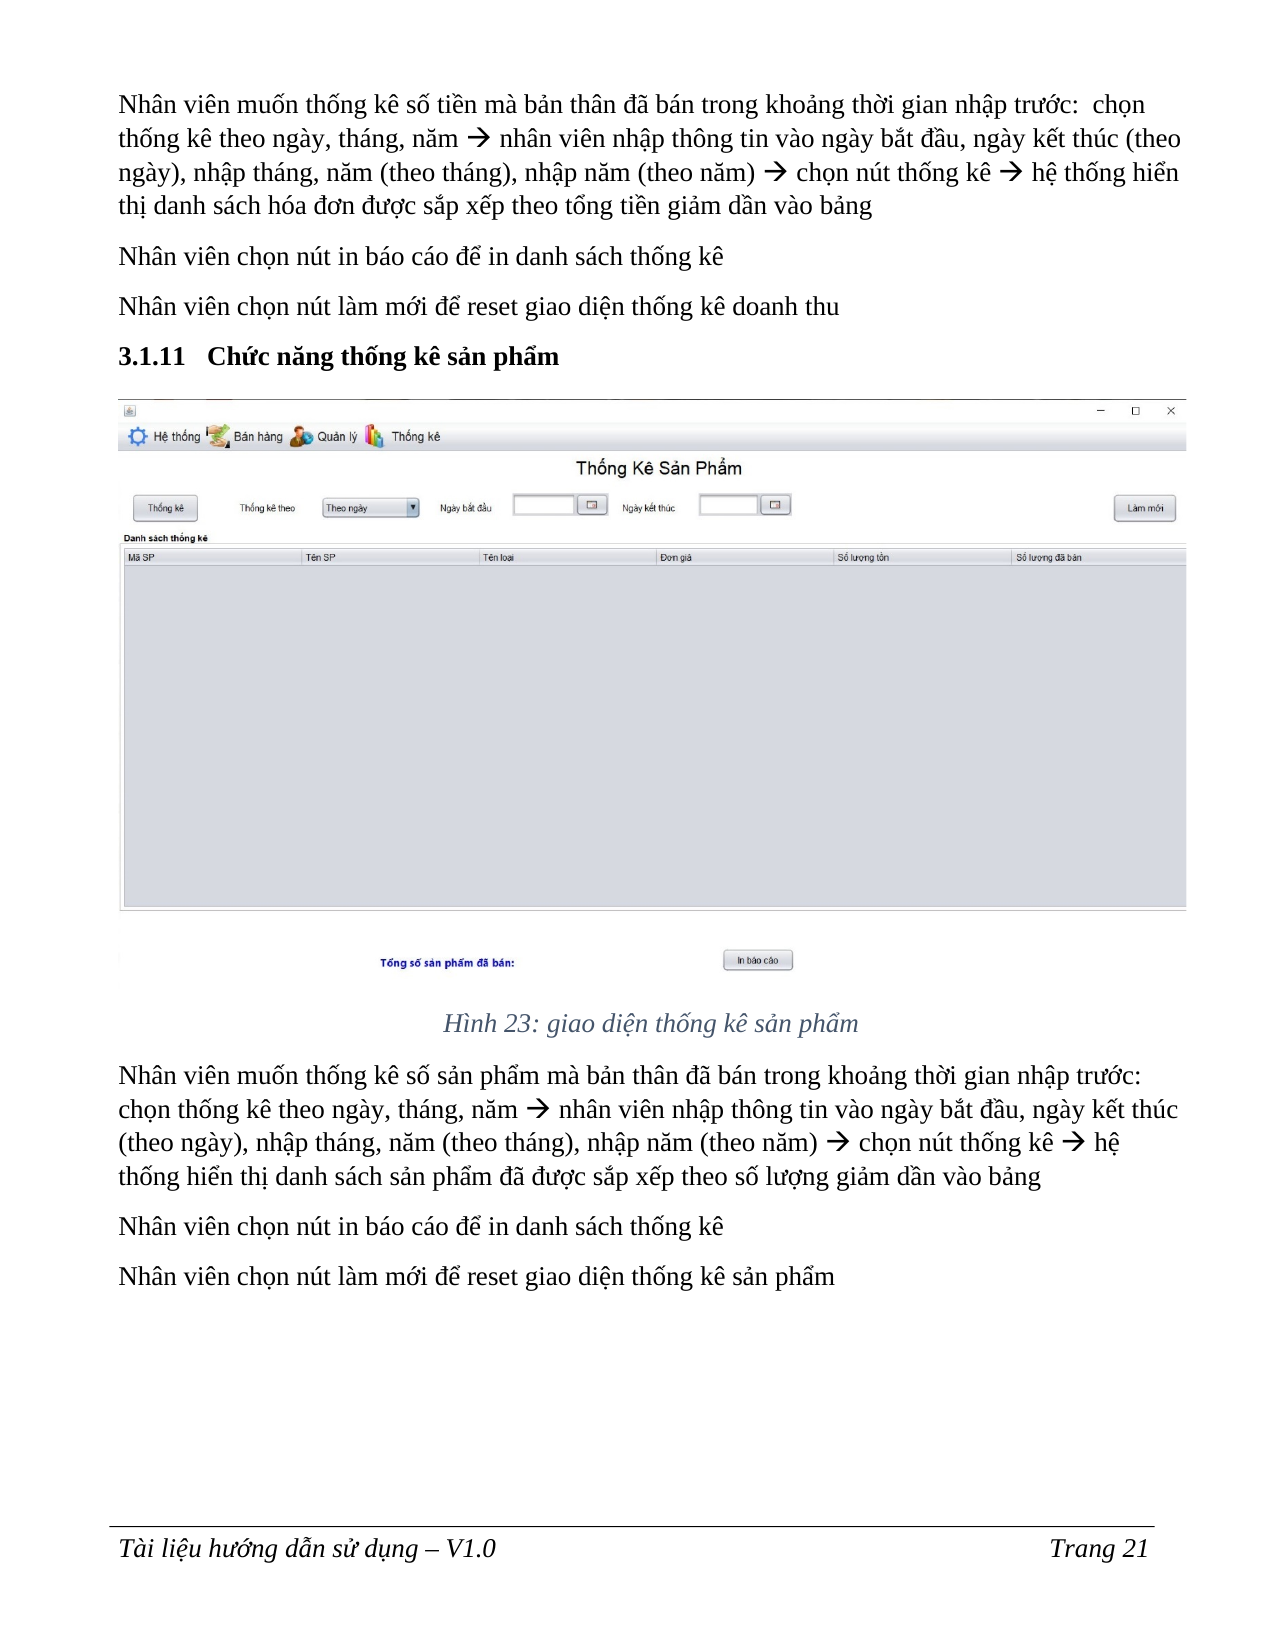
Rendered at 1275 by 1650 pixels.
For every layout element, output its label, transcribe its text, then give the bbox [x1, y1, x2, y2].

picture [118, 399, 1187, 989]
text Nhân viên chọn nút in báo cáo để in danh sách thống kê [118, 1210, 1186, 1241]
text Nhân viên muốn thống kê số sản phẩm mà bản thân đã bán trong khoảng thời gian nhập trước: chọn thống kê theo ngày, tháng, năm nhân viên nhập thông tin vào ngày bắt đầu, ngày kết thúc (theo ngày), nhập tháng, năm (theo tháng), nhập năm (theo năm) chọn nút thống kê hệ thống hiển thị danh sách sản phẩm đã được sắp xếp theo số lượng giảm dần vào bảng [118, 1059, 1186, 1191]
text Nhân viên chọn nút in báo cáo để in danh sách thống kê [118, 240, 1186, 271]
text Nhân viên chọn nút làm mới để reset giao diện thống kê sản phẩm [118, 1260, 1186, 1292]
text Nhân viên muốn thống kê số tiền mà bản thân đã bán trong khoảng thời gian nhập trước: chọn thống kê theo ngày, tháng, năm nhân viên nhập thông tin vào ngày bắt đầu, ngày kết thúc (theo ngày), nhập tháng, năm (theo tháng), nhập năm (theo năm) chọn nút thống kê hệ thống hiển thị danh sách hóa đơn được sắp xếp theo tổng tiền giảm dần vào bảng [118, 89, 1186, 221]
subtitle Chức năng thống kê sản phẩm [118, 340, 1186, 371]
text Hình 23: giao diện thống kê sản phẩm [118, 1007, 1186, 1038]
text Nhân viên chọn nút làm mới để reset giao diện thống kê doanh thu [118, 290, 1186, 321]
